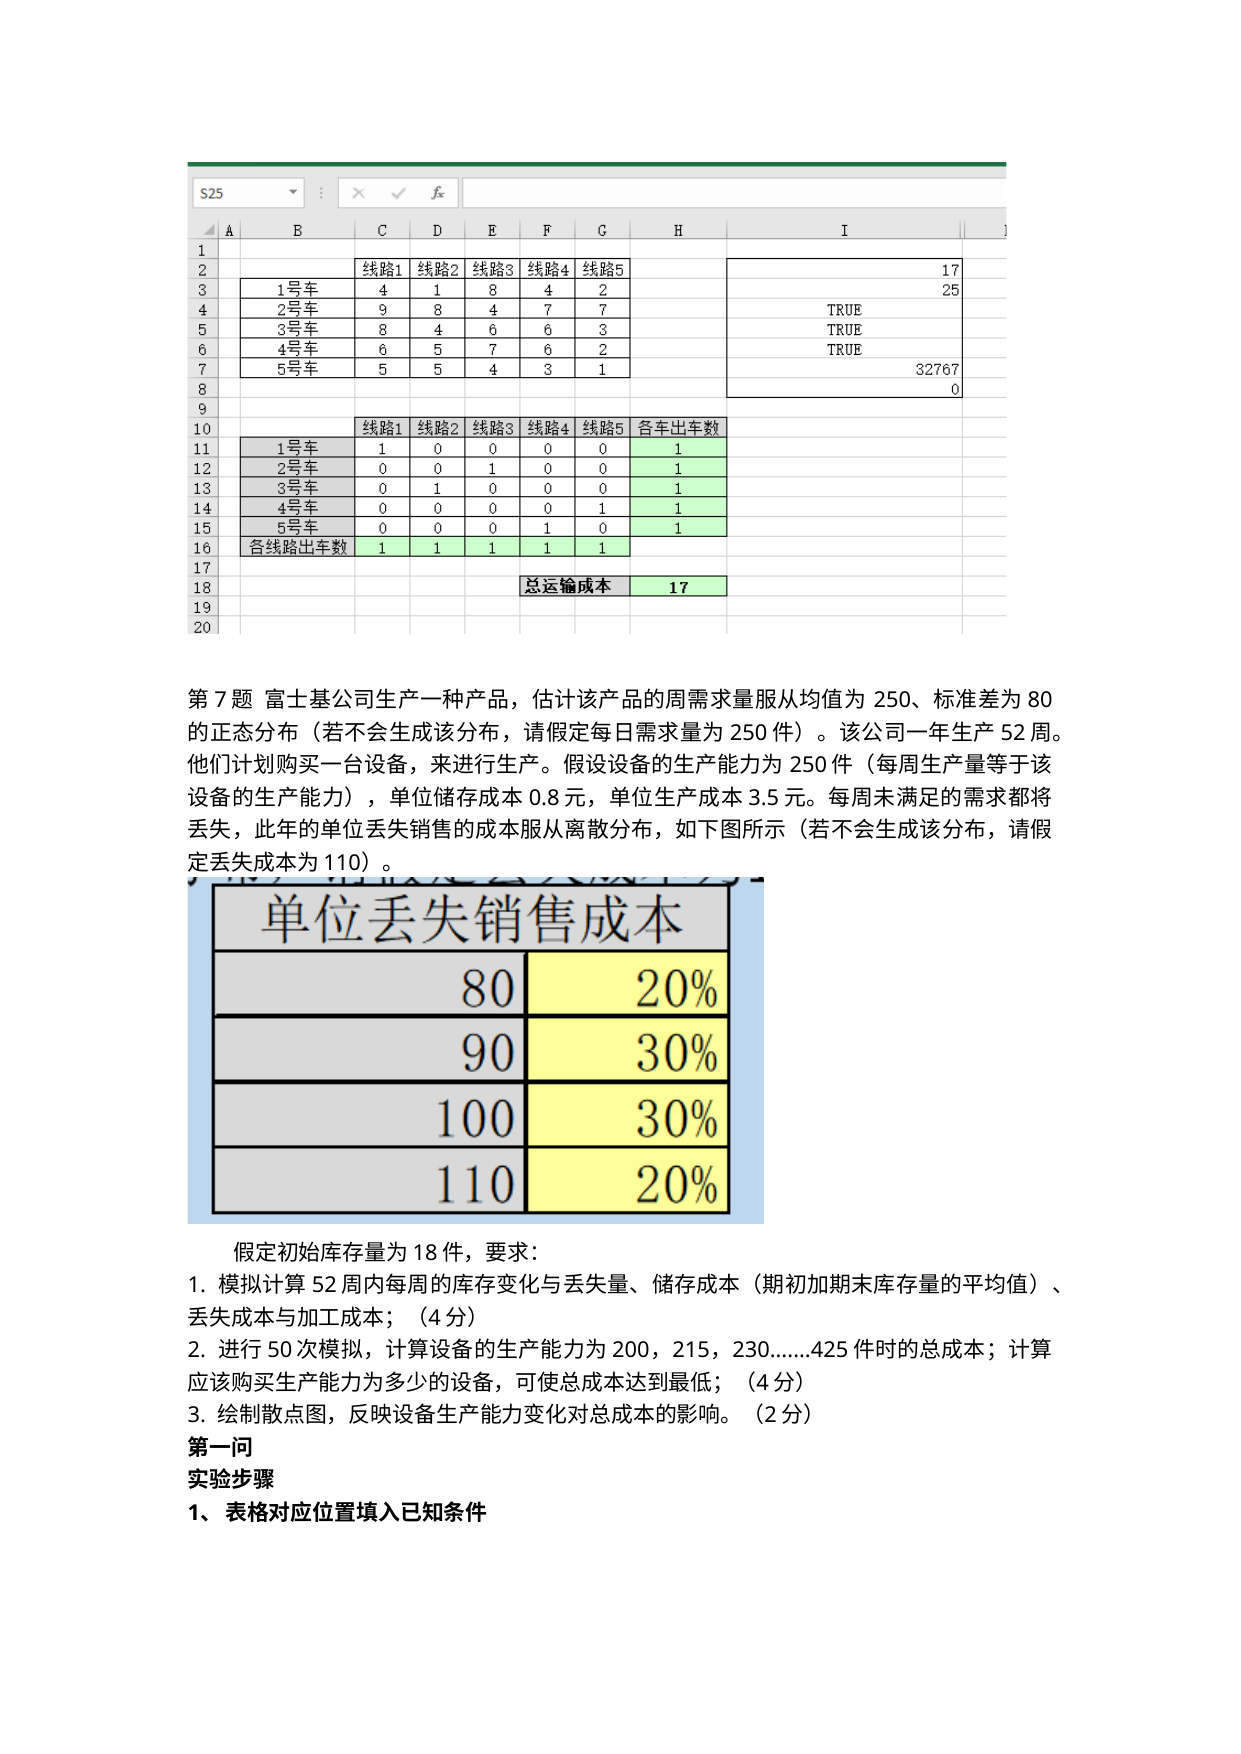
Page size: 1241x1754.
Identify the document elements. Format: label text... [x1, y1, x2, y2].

text 3. 绘制散点图，反映设备生产能力变化对总成本的影响。（2分） [187, 1397, 1053, 1429]
text 1. 模拟计算52周内每周的库存变化与丢失量、储存成本（期初加期末库存量的平均值）、丢失成本与加工成本；（4分） [187, 1267, 1053, 1332]
text 2. 进行50次模拟，计算设备的生产能力为200，215，230.......425件时的总成本；计算应该购买生产能力为多少的设备，可使总成本达到最低；（4分） [187, 1332, 1053, 1397]
text 实验步骤 [187, 1462, 1053, 1494]
list 表格对应位置填入已知条件 [187, 1494, 1053, 1527]
picture [187, 162, 1007, 634]
text 第7题 富士基公司生产一种产品，估计该产品的周需求量服从均值为250、标准差为80的正态分布（若不会生成该分布，请假定每日需求量为250件）。该公司一年生产52周。他们计划购买一台设备，来进行生产。假设设备的生产能力为250件（每周生产量等于该设备的生产能力），单位储存成本0.8元，单位生产成本3.5元。每周未满足的需求都将丢失，此年的单位丢失销售的成本服从离散分布，如下图所示（若不会生成该分布，请假定丢失成本为110）。 [187, 682, 1053, 877]
picture [187, 877, 764, 1224]
text 假定初始库存量为18件，要求： [187, 1234, 1053, 1267]
text 第一问 [187, 1429, 1053, 1462]
